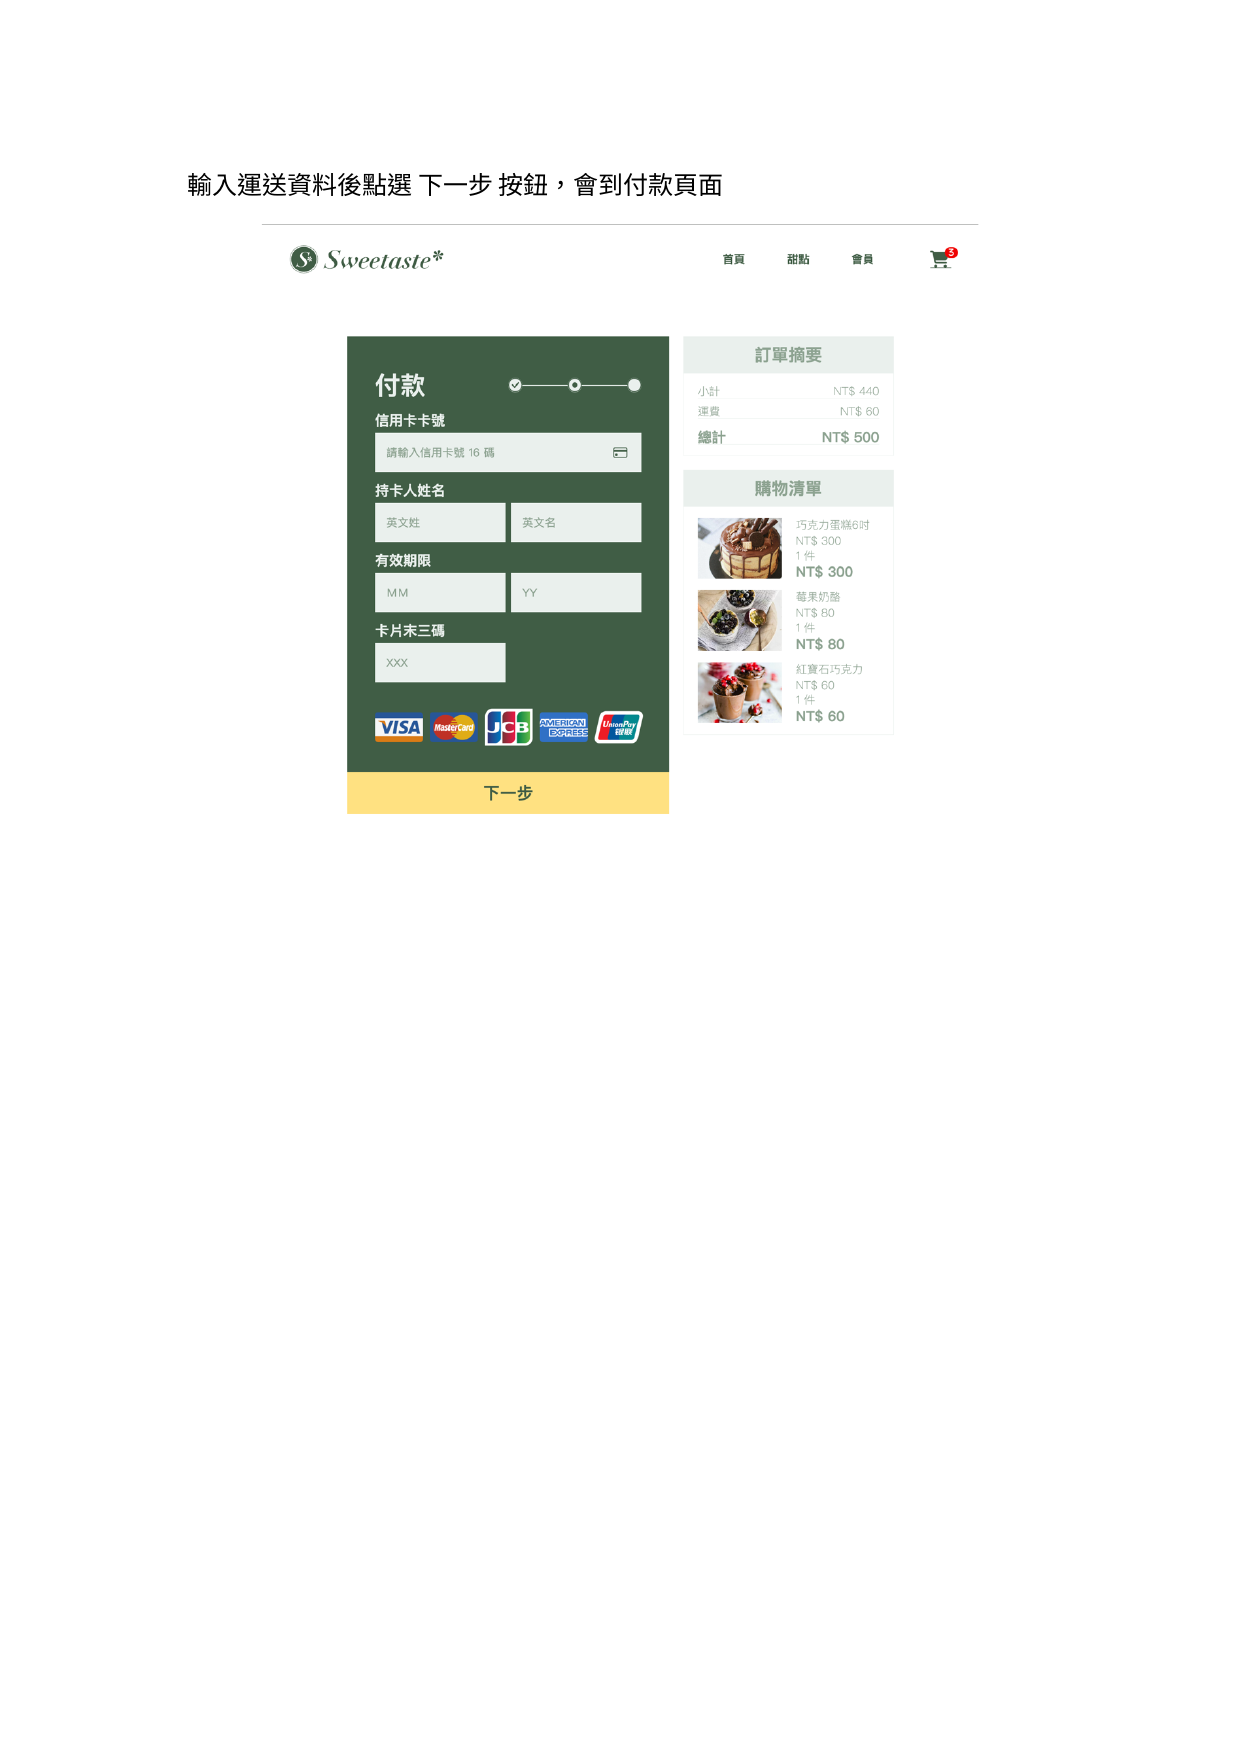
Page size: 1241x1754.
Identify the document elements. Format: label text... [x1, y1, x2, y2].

text 輸入運送資料後點選 下一步 按鈕，會到付款頁面 [187, 164, 1053, 202]
picture [261, 224, 979, 856]
